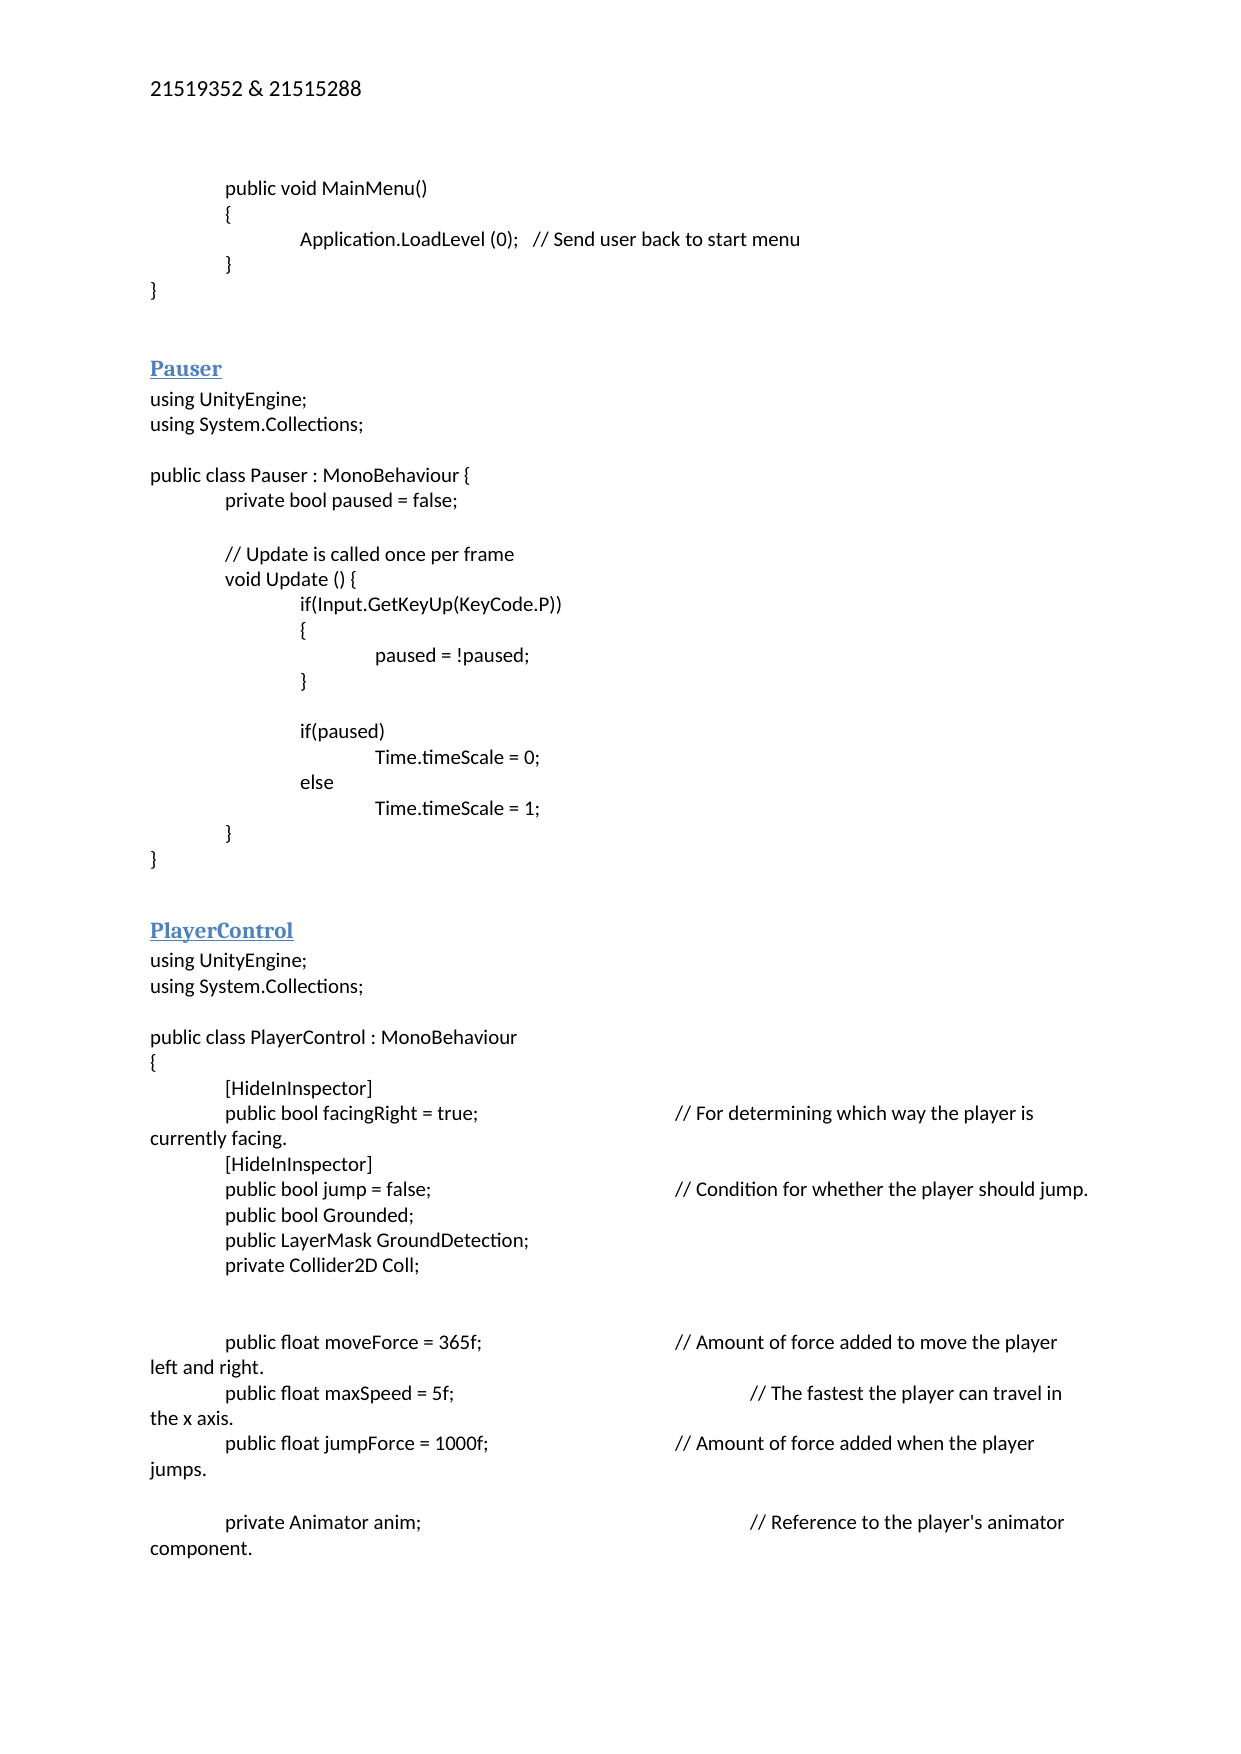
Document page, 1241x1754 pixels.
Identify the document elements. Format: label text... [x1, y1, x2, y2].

text [HideInInspector] [150, 1075, 1090, 1100]
text private Collider2D Coll; [150, 1253, 1090, 1278]
text } [150, 846, 1090, 871]
text public bool jump = false; // Condition for whether the player should jump. [150, 1176, 1090, 1202]
text public void MainMenu() [150, 175, 1090, 201]
text // Update is called once per frame [150, 541, 1090, 566]
text } [150, 820, 1090, 846]
text if(paused) [150, 719, 1090, 744]
text Application.LoadLevel (0); // Send user back to start menu [150, 226, 1090, 252]
text using System.Collections; [150, 411, 1090, 437]
text public bool facingRight = true; // For determining which way the player is currently facing. [150, 1100, 1090, 1151]
text if(Input.GetKeyUp(KeyCode.P)) [150, 592, 1090, 617]
text Time.timeScale = 0; [150, 744, 1090, 769]
text public bool Grounded; [150, 1202, 1090, 1227]
text public class PlayerControl : MonoBehaviour [150, 1024, 1090, 1049]
text public float jumpForce = 1000f; // Amount of force added when the player jumps. [150, 1431, 1090, 1481]
text } [150, 668, 1090, 693]
text [HideInInspector] [150, 1151, 1090, 1176]
text } [150, 252, 1090, 277]
text } [150, 277, 1090, 302]
text using UnityEngine; [150, 386, 1090, 411]
text private Animator anim; // Reference to the player's animator component. [150, 1509, 1090, 1560]
subtitle Pauser [150, 356, 1090, 382]
text { [150, 1049, 1090, 1075]
text Time.timeScale = 1; [150, 795, 1090, 820]
text public float moveForce = 365f; // Amount of force added to move the player left and right. [150, 1329, 1090, 1380]
text { [150, 201, 1090, 226]
text void Update () { [150, 566, 1090, 592]
text private bool paused = false; [150, 487, 1090, 513]
text paused = !paused; [150, 642, 1090, 668]
text { [150, 617, 1090, 642]
text else [150, 769, 1090, 795]
text using UnityEngine; [150, 948, 1090, 973]
text public LayerMask GroundDetection; [150, 1227, 1090, 1253]
subtitle PlayerControl [150, 917, 1090, 944]
text public class Pauser : MonoBehaviour { [150, 462, 1090, 487]
text using System.Collections; [150, 973, 1090, 998]
text public float maxSpeed = 5f; // The fastest the player can travel in the x axis. [150, 1380, 1090, 1431]
